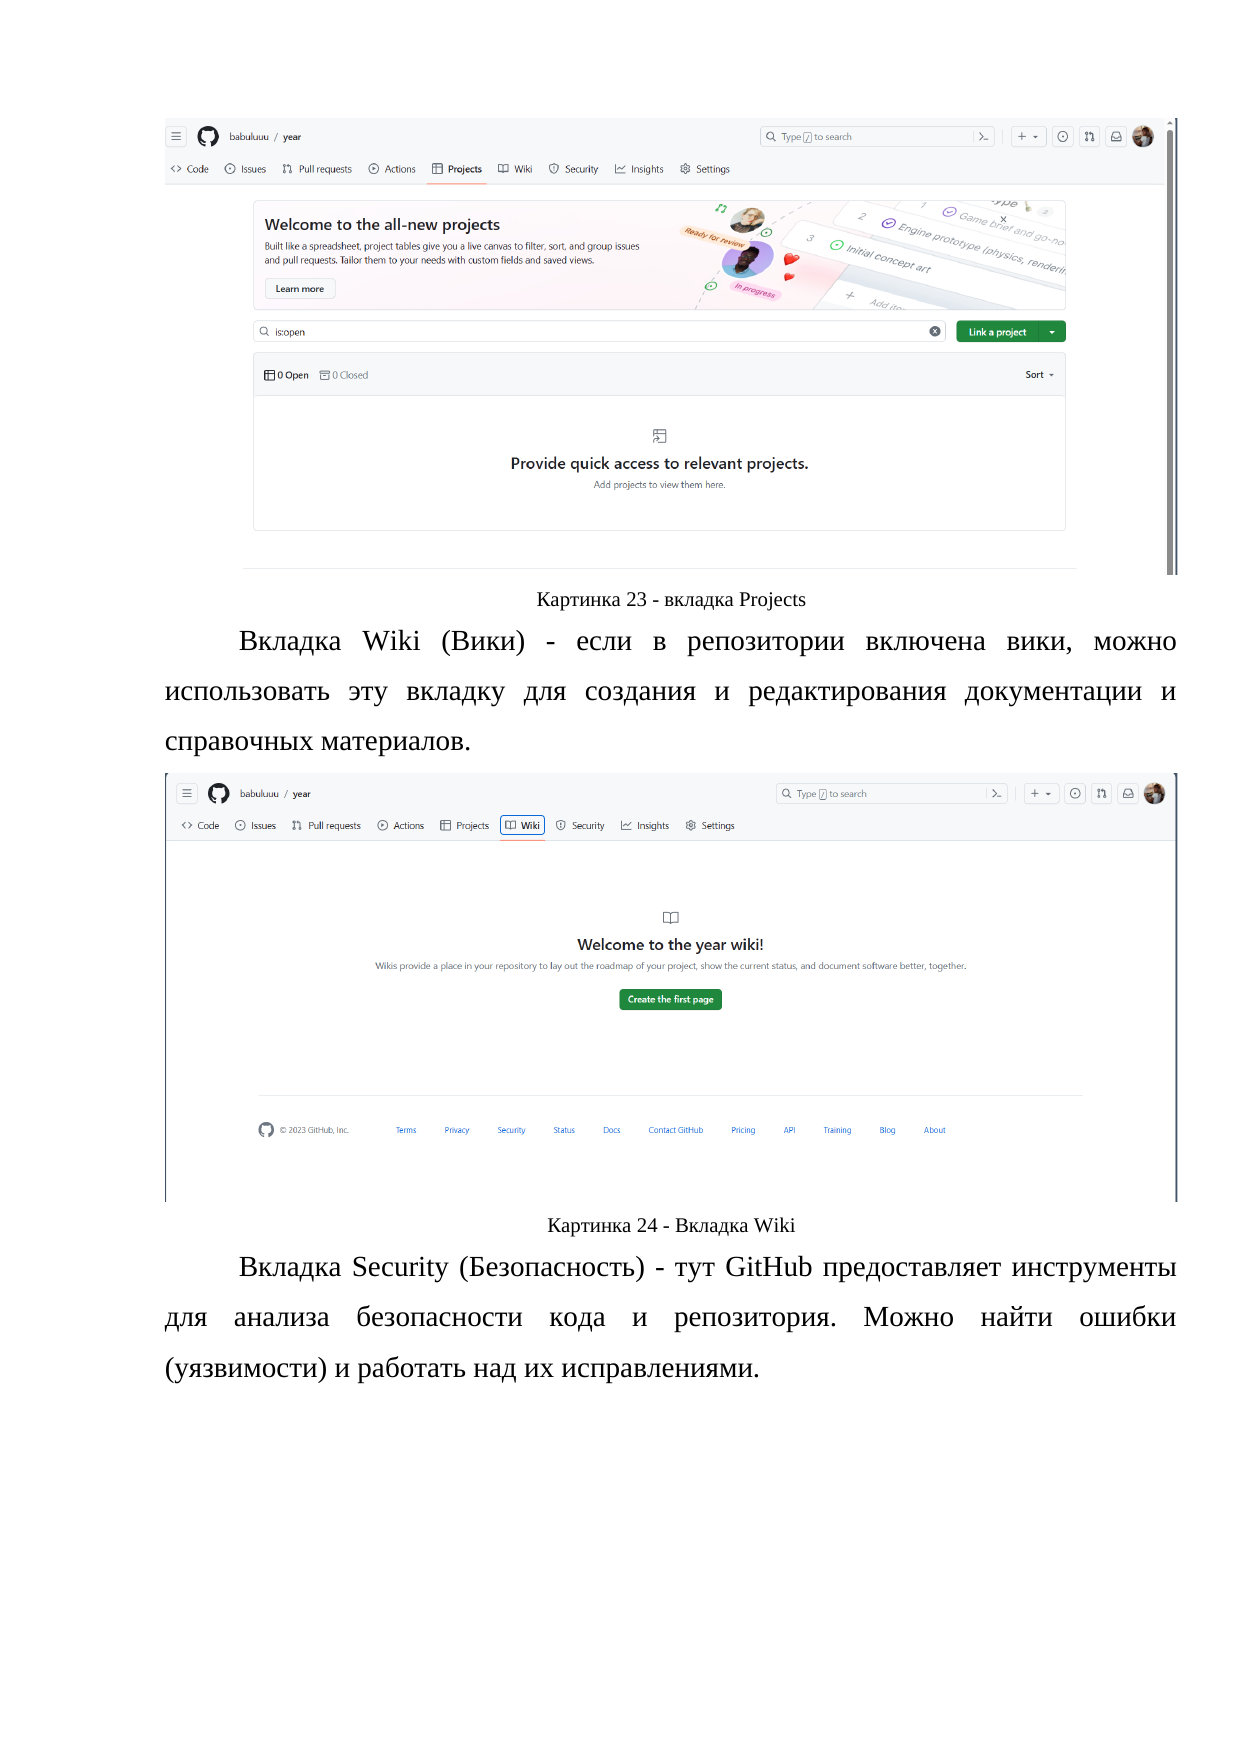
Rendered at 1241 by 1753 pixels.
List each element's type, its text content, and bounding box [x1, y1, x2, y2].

text Вкладка Wiki (Вики) - если в репозитории включена вики, можно использовать эту вкладку для создания и редактирования документации и справочных материалов. [164, 623, 1178, 757]
picture [165, 773, 1178, 1202]
text Вкладка Security (Безопасность) - тут GitHub предоставляет инструменты для анализа безопасности кода и репозитория. Можно найти ошибки (уязвимости) и работать над их исправлениями. [164, 1249, 1178, 1383]
text Картинка 23 - вкладка Projects [164, 587, 1178, 611]
picture [165, 118, 1178, 575]
text Картинка 24 - Вкладка Wiki [164, 1213, 1178, 1237]
